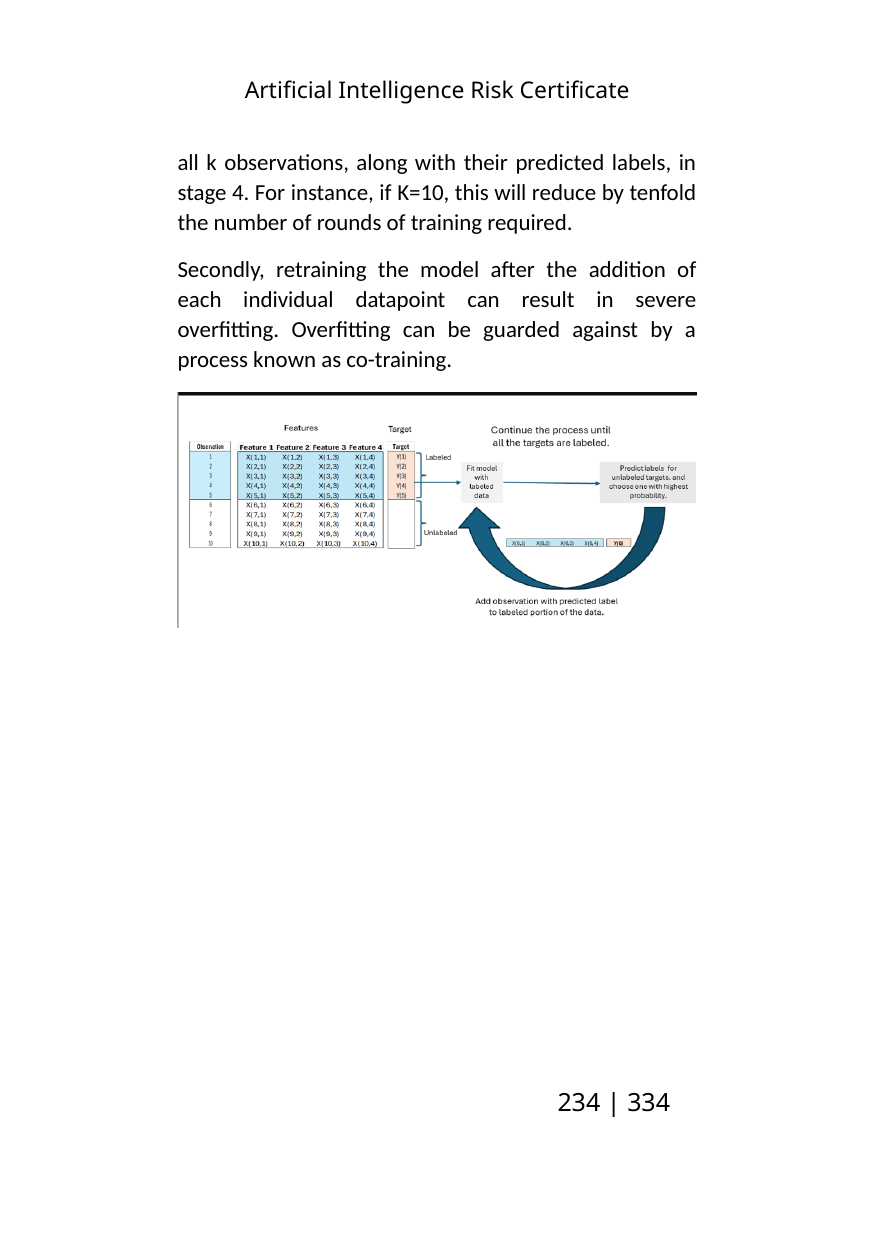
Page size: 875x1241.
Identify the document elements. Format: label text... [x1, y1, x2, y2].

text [177, 148, 697, 236]
text Secondly, retraining the model after the addition of each individual datapoint can result in severe overfitting. Overfitting can be guarded against by a process known as co-training. [177, 255, 697, 373]
picture [177, 392, 697, 628]
